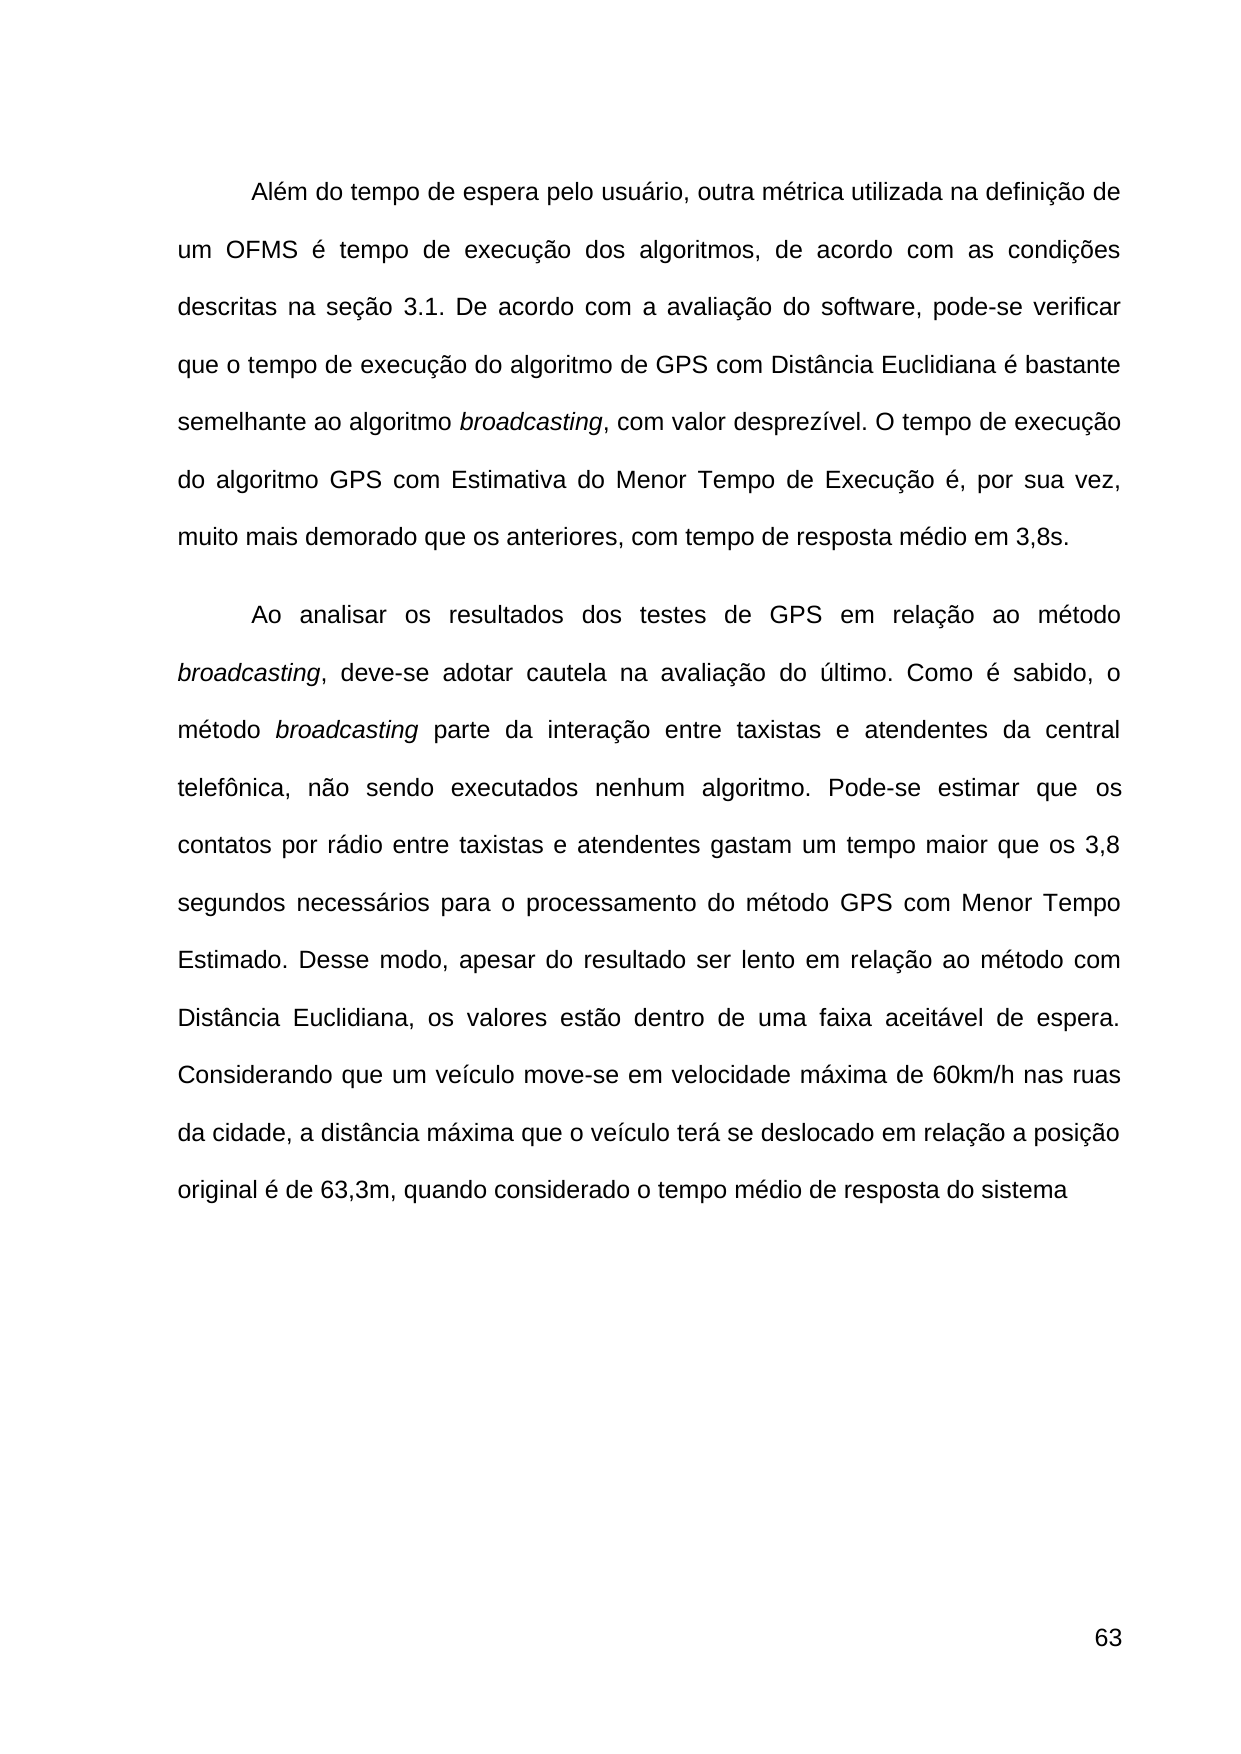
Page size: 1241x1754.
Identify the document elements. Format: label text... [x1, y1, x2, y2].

text Além do tempo de espera pelo usuário, outra métrica utilizada na definição de um OFMS é tempo de execução dos algoritmos, de acordo com as condições descritas na seção 3.1. De acordo com a avaliação do software, pode-se verificar que o tempo de execução do algoritmo de GPS com Distância Euclidiana é bastante semelhante ao algoritmo broadcasting, com valor desprezível. O tempo de execução do algoritmo GPS com Estimativa do Menor Tempo de Execução é, por sua vez, muito mais demorado que os anteriores, com tempo de resposta médio em 3,8s. [177, 177, 1122, 551]
text Ao analisar os resultados dos testes de GPS em relação ao método broadcasting, deve-se adotar cautela na avaliação do último. Como é sabido, o método broadcasting parte da interação entre taxistas e atendentes da central telefônica, não sendo executados nenhum algoritmo. Pode-se estimar que os contatos por rádio entre taxistas e atendentes gastam um tempo maior que os 3,8 segundos necessários para o processamento do método GPS com Menor Tempo Estimado. Desse modo, apesar do resultado ser lento em relação ao método com Distância Euclidiana, os valores estão dentro de uma faixa aceitável de espera. Considerando que um veículo move-se em velocidade máxima de 60km/h nas ruas da cidade, a distância máxima que o veículo terá se deslocado em relação a posição original é de 63,3m, quando considerado o tempo médio de resposta do sistema [177, 601, 1122, 1204]
